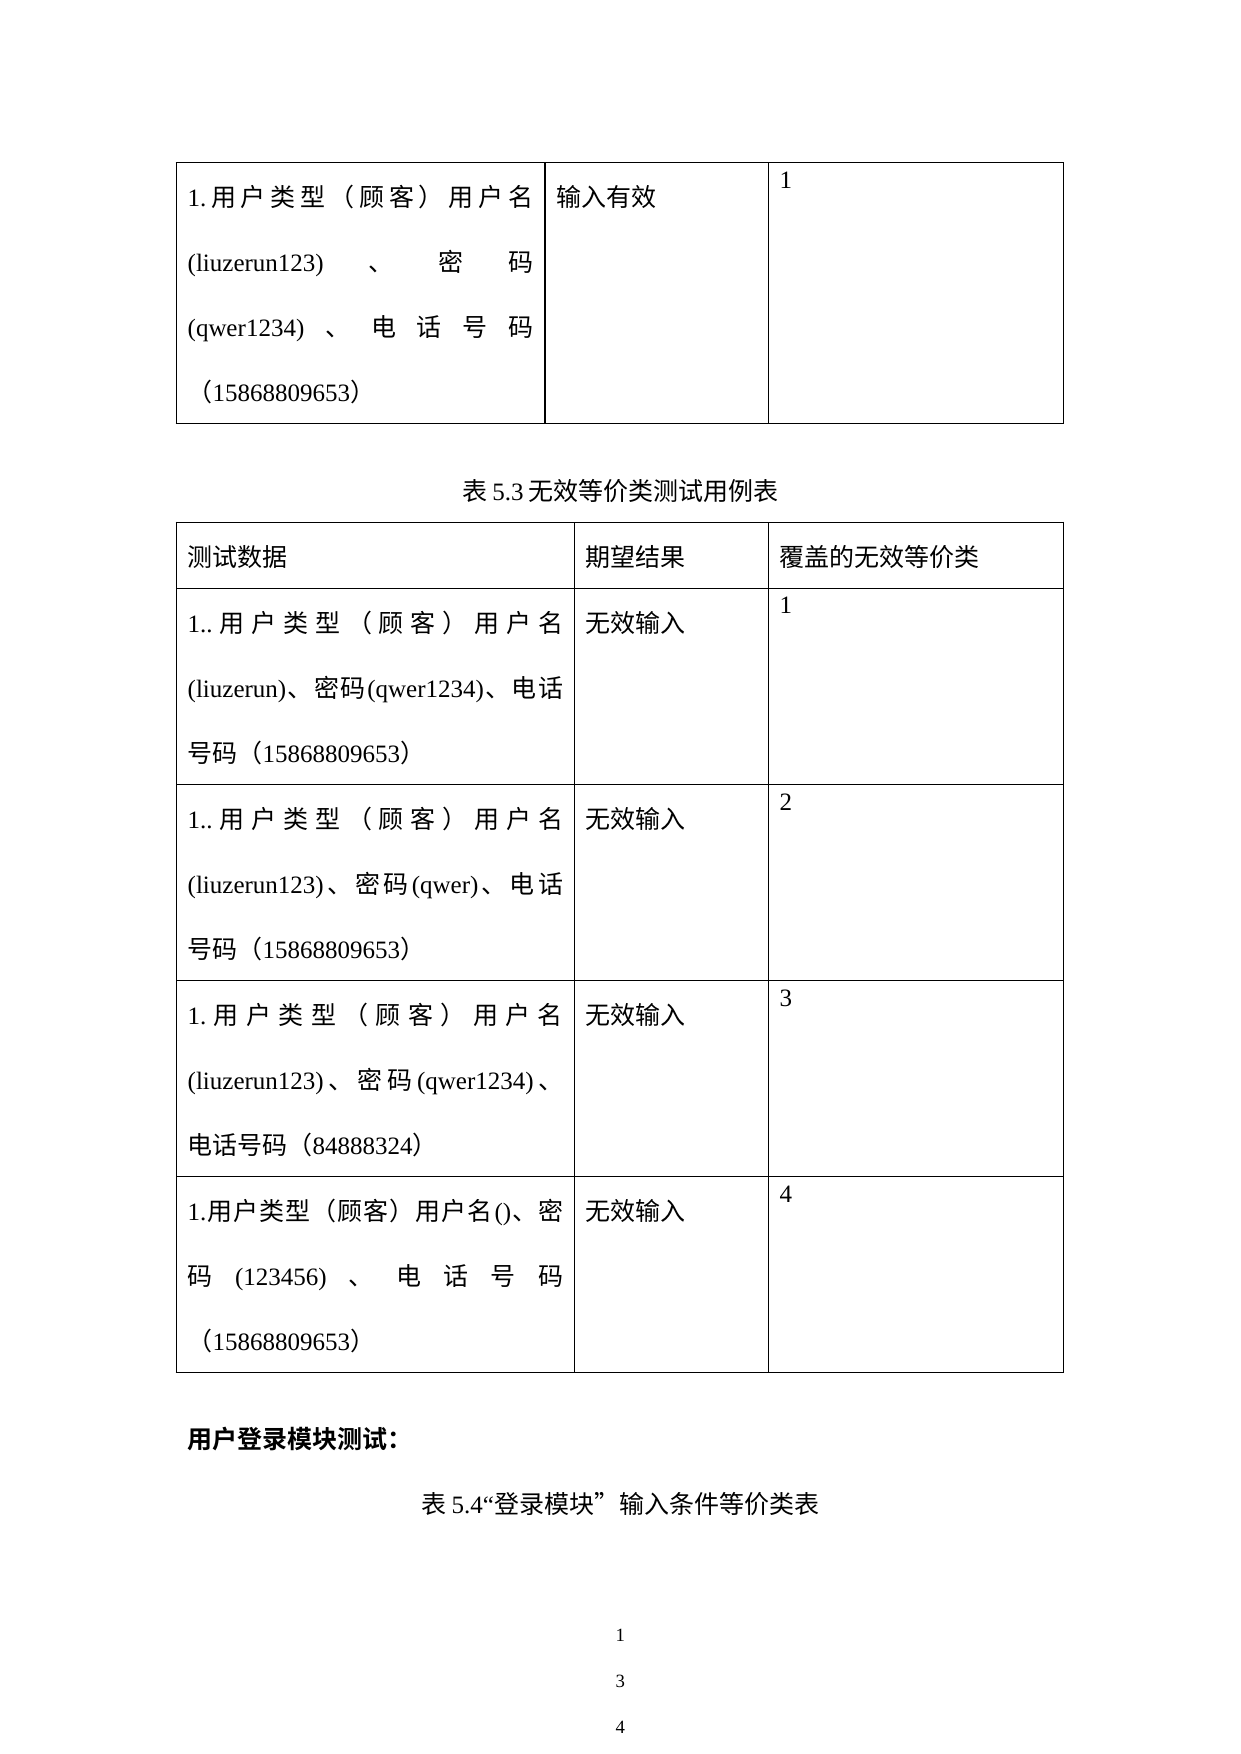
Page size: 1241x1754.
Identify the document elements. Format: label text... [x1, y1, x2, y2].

table_cell 3 [769, 981, 1063, 1176]
text 表5.3无效等价类测试用例表 [187, 457, 1053, 522]
table_cell 无效输入 [575, 785, 768, 980]
table_cell 无效输入 [575, 981, 768, 1176]
table_cell 1.用户类型（顾客）用户名()、密码(123456)、电话号码（15868809653） [177, 1177, 574, 1372]
table_cell 1.用户类型（顾客）用户名(liuzerun123)、密码(qwer1234)、电话号码（15868809653） [177, 163, 544, 423]
table_cell 无效输入 [575, 1177, 768, 1372]
table_cell 1 [769, 163, 1063, 423]
table_cell 1.用户类型（顾客）用户名(liuzerun123)、密码(qwer1234)、电话号码（84888324） [177, 981, 574, 1176]
table_cell 1 [769, 589, 1063, 784]
table_cell 无效输入 [575, 589, 768, 784]
table_cell 1..用户类型（顾客）用户名(liuzerun123)、密码(qwer)、电话号码（15868809653） [177, 785, 574, 980]
table_header 覆盖的无效等价类 [769, 523, 1063, 588]
table_cell 输入有效 [546, 163, 768, 423]
text 用户登录模块测试： [187, 1405, 1053, 1470]
table_cell 2 [769, 785, 1063, 980]
table_cell 1..用户类型（顾客）用户名(liuzerun)、密码(qwer1234)、电话号码（15868809653） [177, 589, 574, 784]
table_header 测试数据 [177, 523, 574, 588]
text 表5.4“登录模块”输入条件等价类表 [187, 1470, 1053, 1535]
table_header 期望结果 [575, 523, 768, 588]
table_cell 4 [769, 1177, 1063, 1372]
